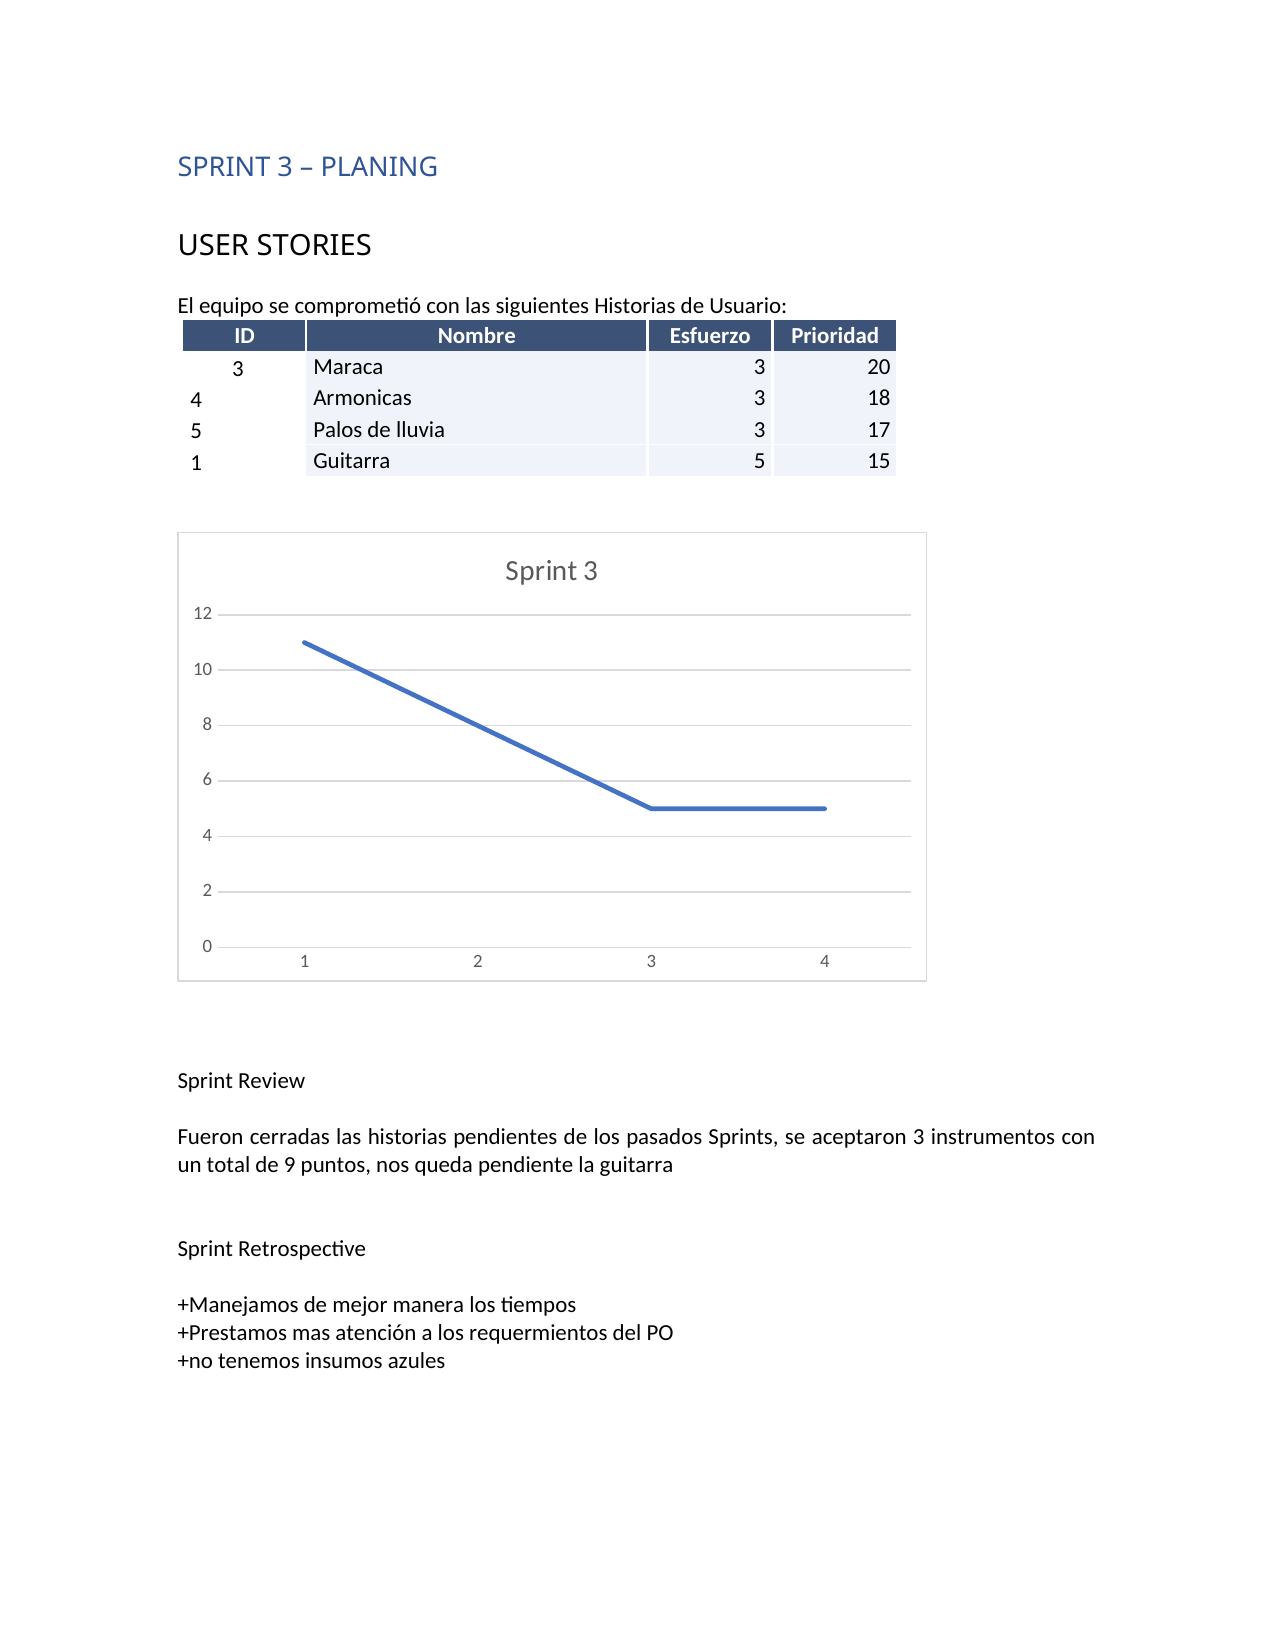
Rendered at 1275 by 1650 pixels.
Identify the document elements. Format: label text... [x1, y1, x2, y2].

table_cell Armonicas [306, 382, 646, 413]
text +no tenemos insumos azules [177, 1346, 1098, 1374]
text +Prestamos mas atención a los requermientos del PO [177, 1318, 1098, 1346]
table_cell 5 [183, 413, 306, 444]
table_cell 3 [649, 351, 771, 382]
table_cell Palos de lluvia [306, 413, 646, 444]
table_cell 3 [183, 351, 306, 382]
subtitle SPRINT 3 – PLANING [177, 148, 1098, 184]
table_header Nombre [307, 320, 646, 351]
table_cell 20 [774, 351, 896, 382]
subtitle User stories [177, 224, 1098, 263]
table_cell 1 [183, 445, 306, 476]
table_cell 3 [649, 413, 771, 444]
table_header Prioridad [774, 320, 896, 351]
text Sprint Retrospective [177, 1234, 1098, 1262]
text Sprint Review [177, 1066, 1098, 1094]
table_header ID [183, 320, 305, 351]
table_cell 15 [774, 445, 896, 476]
table_cell 17 [774, 413, 896, 444]
table_cell Guitarra [306, 445, 646, 476]
table_cell Maraca [306, 351, 646, 382]
table_cell 5 [649, 445, 771, 476]
text +Manejamos de mejor manera los tiempos [177, 1290, 1098, 1318]
text Fueron cerradas las historias pendientes de los pasados Sprints, se aceptaron 3 instrumentos con un total de 9 puntos, nos queda pendiente la guitarra [177, 1122, 1098, 1178]
table_header Esfuerzo [649, 320, 771, 351]
table_cell 18 [774, 382, 896, 413]
table_cell 4 [183, 382, 306, 413]
table_cell 3 [649, 382, 771, 413]
text El equipo se comprometió con las siguientes Historias de Usuario: [177, 291, 1098, 319]
